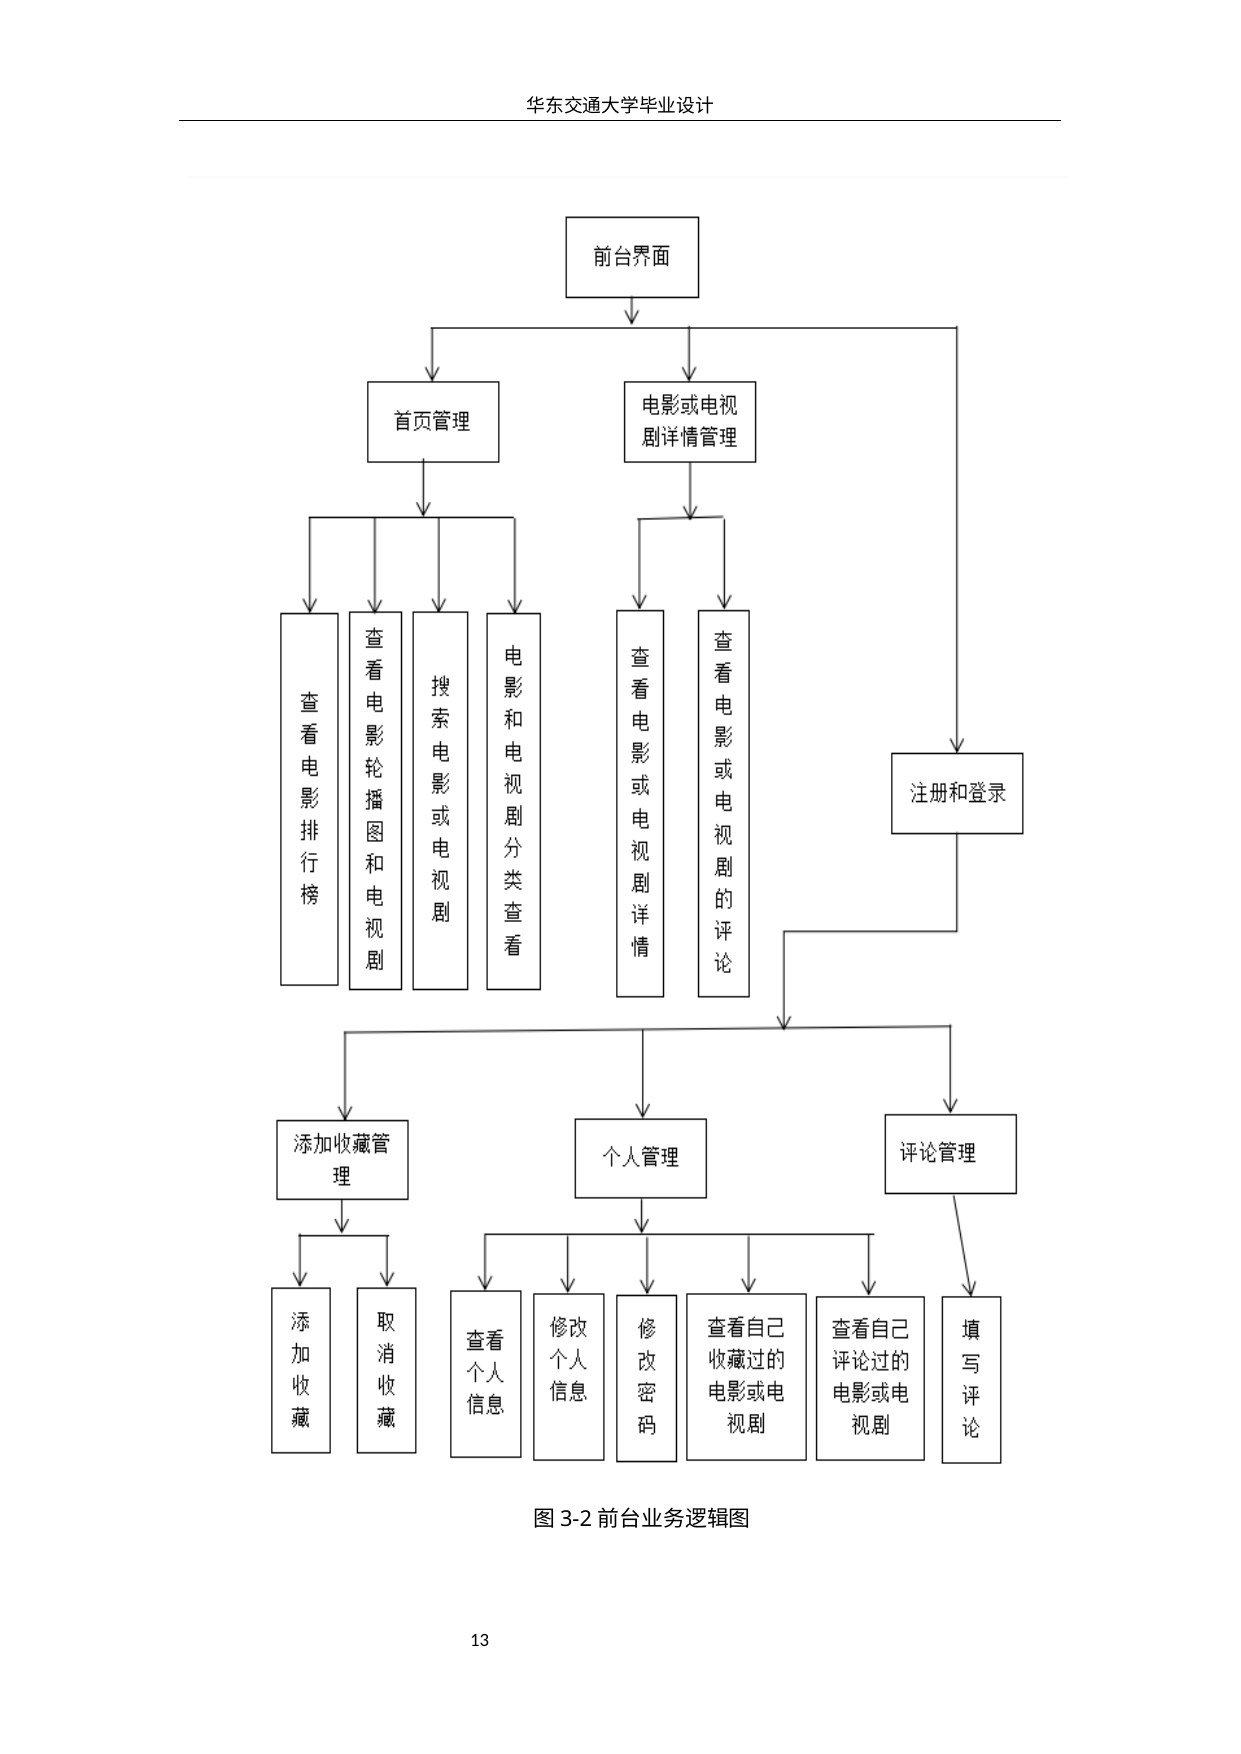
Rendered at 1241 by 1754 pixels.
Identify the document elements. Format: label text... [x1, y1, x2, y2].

text 图3-2 前台业务逻辑图 [187, 1501, 1053, 1534]
picture [187, 176, 1069, 1480]
